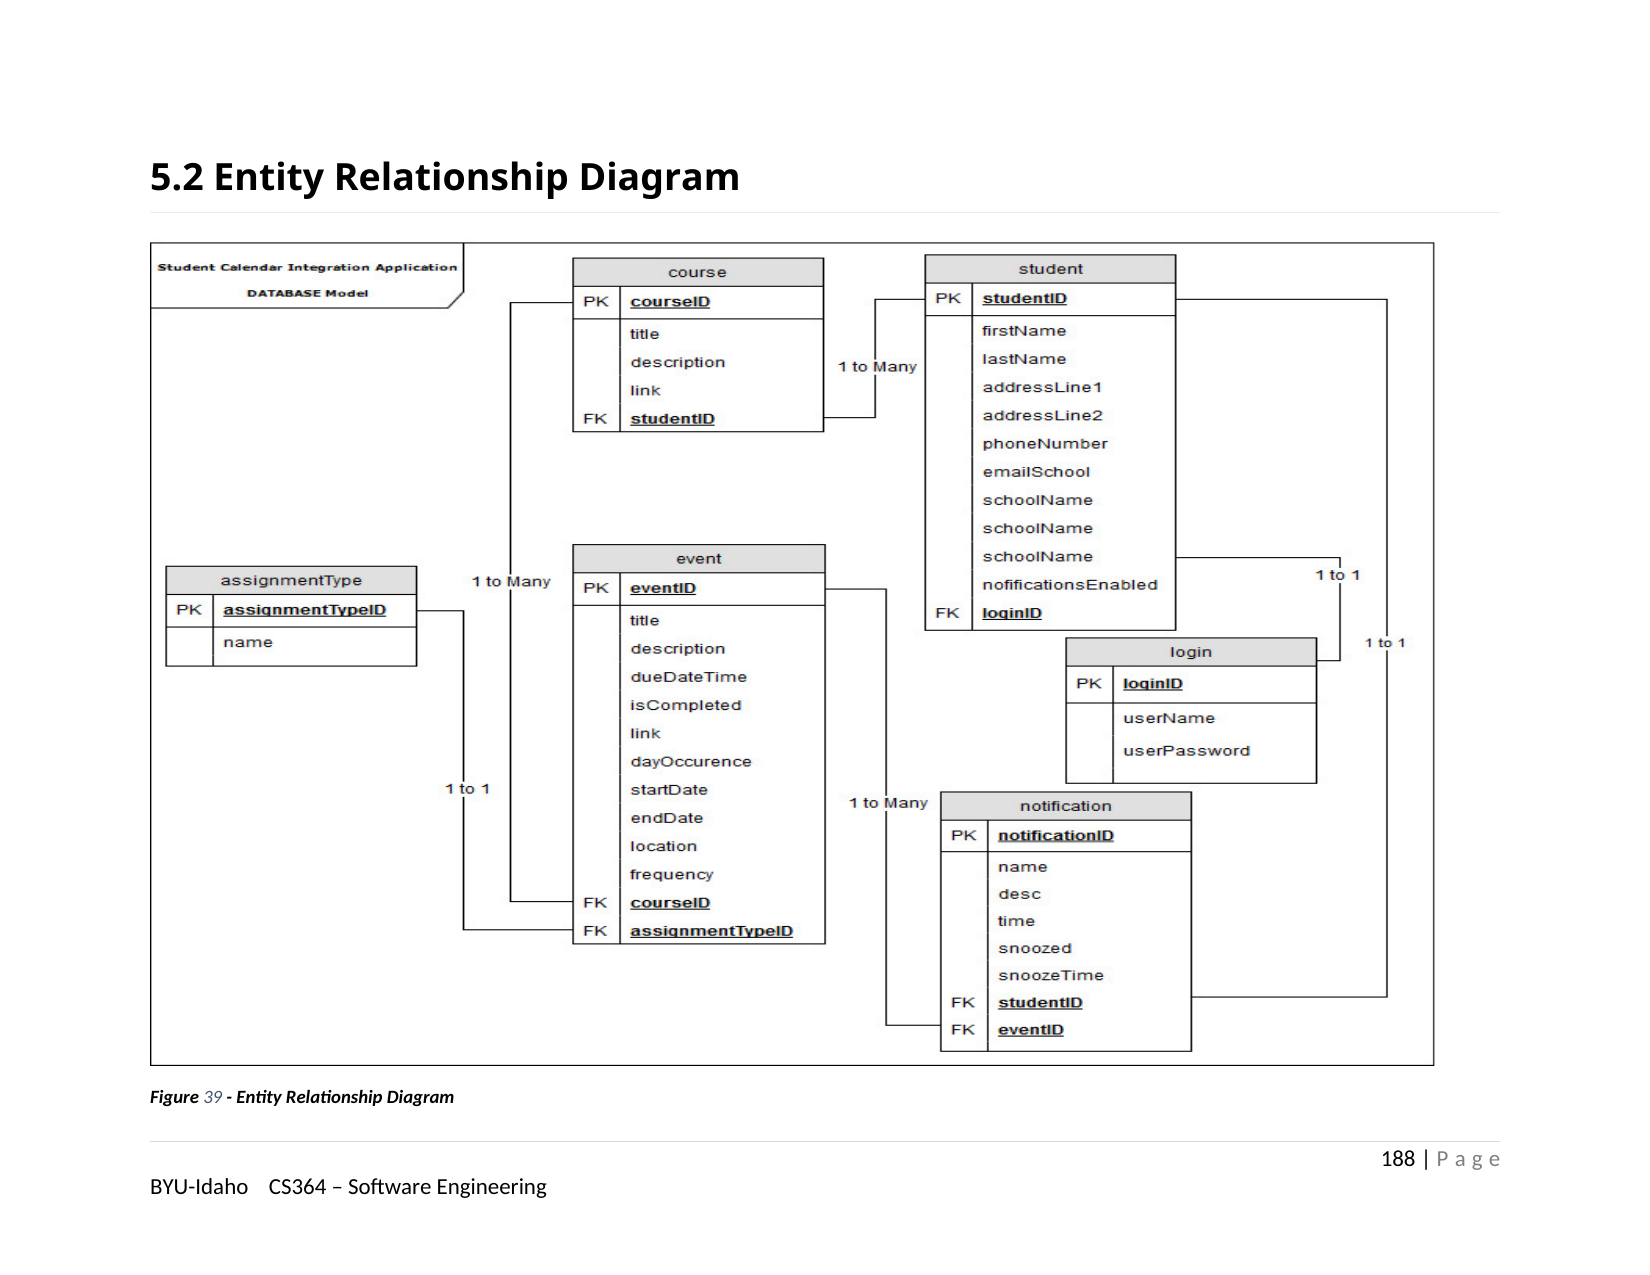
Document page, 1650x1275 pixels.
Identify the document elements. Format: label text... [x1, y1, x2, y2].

text Figure 39 - Entity Relationship Diagram [150, 1085, 1500, 1108]
picture [150, 238, 1435, 1066]
subtitle 5.2 Entity Relationship Diagram [150, 150, 1500, 212]
